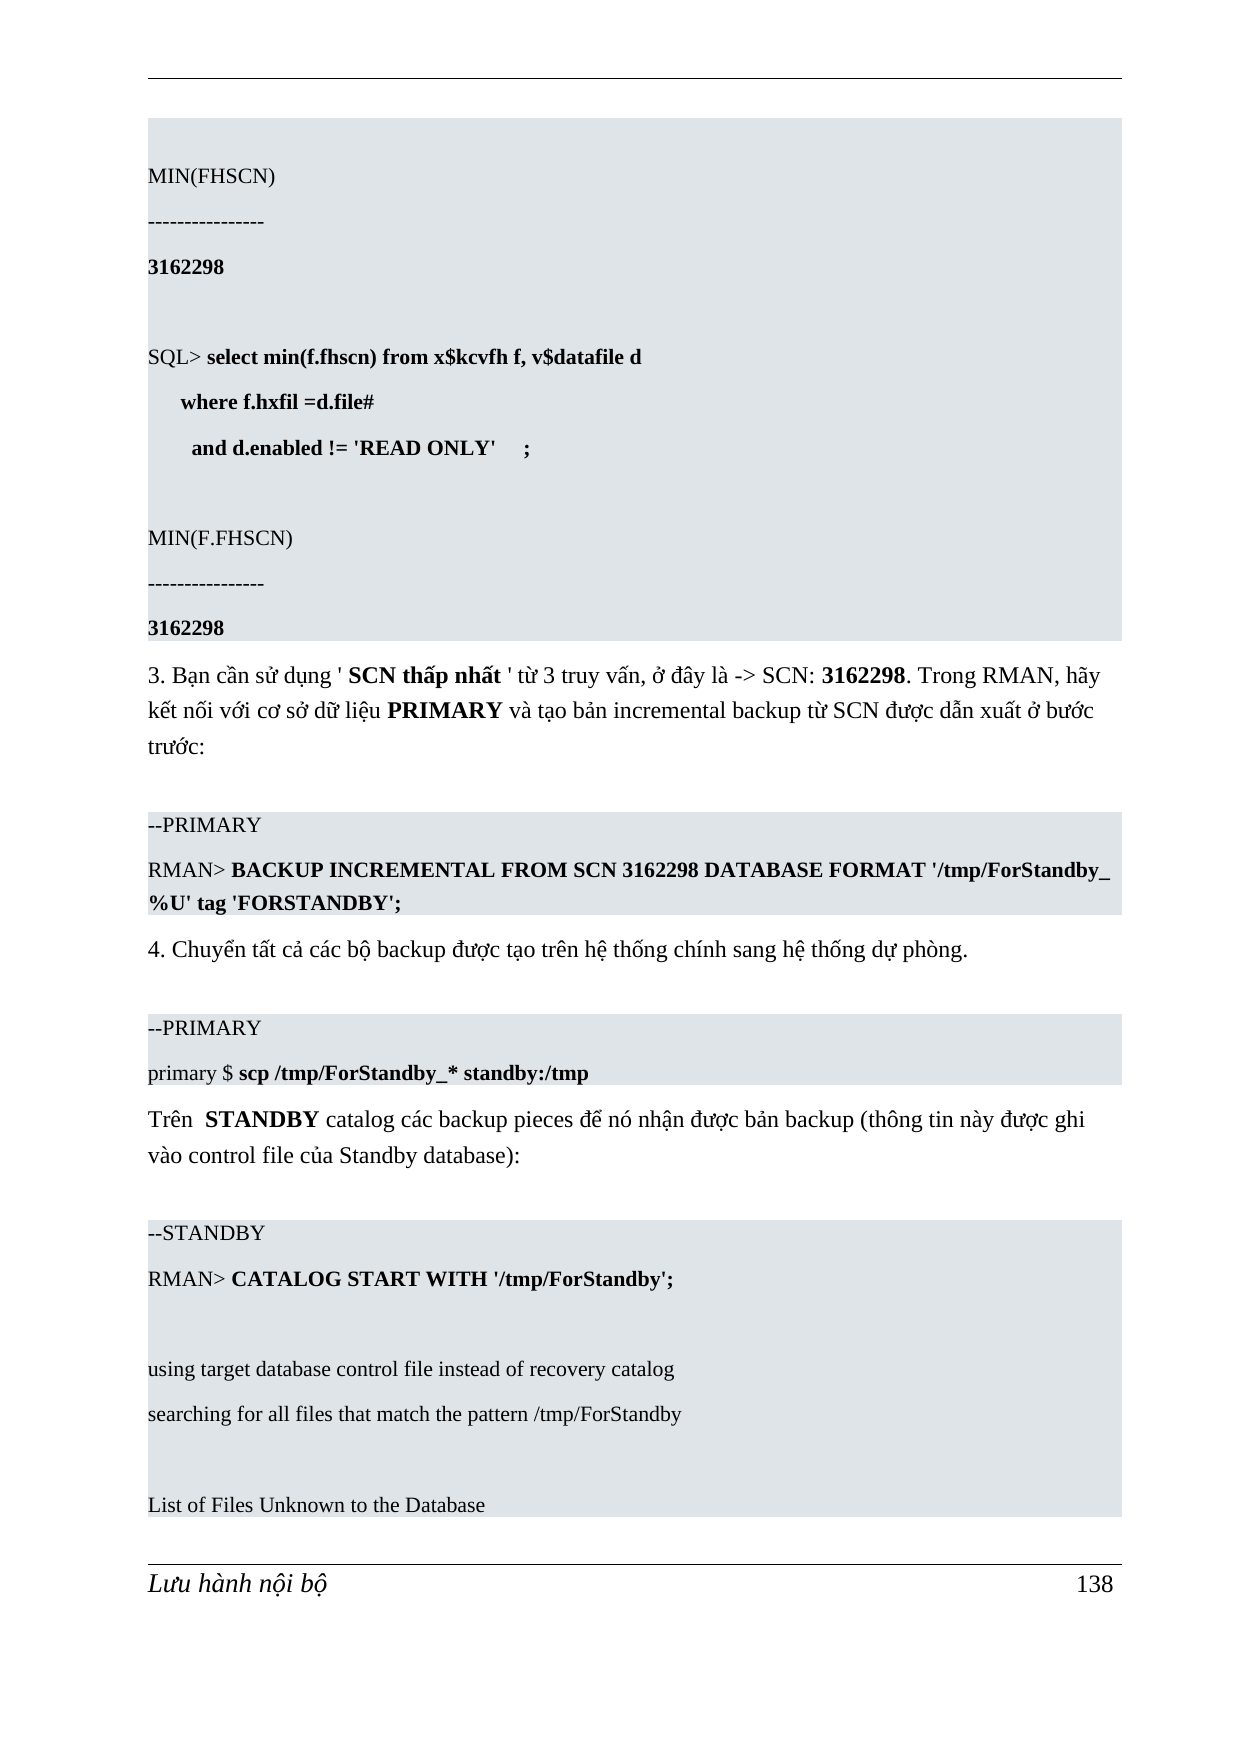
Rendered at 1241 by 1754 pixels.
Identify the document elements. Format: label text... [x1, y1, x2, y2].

text ---------------- [148, 570, 1122, 595]
text primary $ scp /tmp/ForStandby_* standby:/tmp [148, 1060, 1122, 1085]
text Trên STANDBY catalog các backup pieces để nó nhận được bản backup (thông tin này được ghi vào control file của Standby database): [148, 1105, 1122, 1168]
text and d.enabled != 'READ ONLY' ; [148, 434, 1122, 460]
text using target database control file instead of recovery catalog [148, 1356, 1122, 1381]
text 3162298 [148, 615, 1122, 641]
text 3. Bạn cần sử dụng ' SCN thấp nhất ' từ 3 truy vấn, ở đây là -> SCN: 3162298. Trong RMAN, hãy kết nối với cơ sở dữ liệu PRIMARY và tạo bản incremental backup từ SCN được dẫn xuất ở bước trước: [148, 661, 1122, 760]
text 3162298 [148, 254, 1122, 279]
text --STANDBY [148, 1220, 1122, 1246]
text --PRIMARY [148, 812, 1122, 837]
text ---------------- [148, 208, 1122, 234]
text RMAN> BACKUP INCREMENTAL FROM SCN 3162298 DATABASE FORMAT '/tmp/ForStandby_%U' tag 'FORSTANDBY'; [148, 857, 1122, 915]
text RMAN> CATALOG START WITH '/tmp/ForStandby'; [148, 1266, 1122, 1291]
text --PRIMARY [148, 1014, 1122, 1040]
text 4. Chuyển tất cả các bộ backup được tạo trên hệ thống chính sang hệ thống dự phòng. [148, 935, 1122, 963]
text where f.hxfil =d.file# [148, 389, 1122, 414]
text MIN(F.FHSCN) [148, 525, 1122, 550]
text MIN(FHSCN) [148, 163, 1122, 188]
text searching for all files that match the pattern /tmp/ForStandby [148, 1401, 1122, 1426]
text SQL> select min(f.fhscn) from x$kcvfh f, v$datafile d [148, 344, 1122, 369]
text List of Files Unknown to the Database [148, 1492, 1122, 1517]
